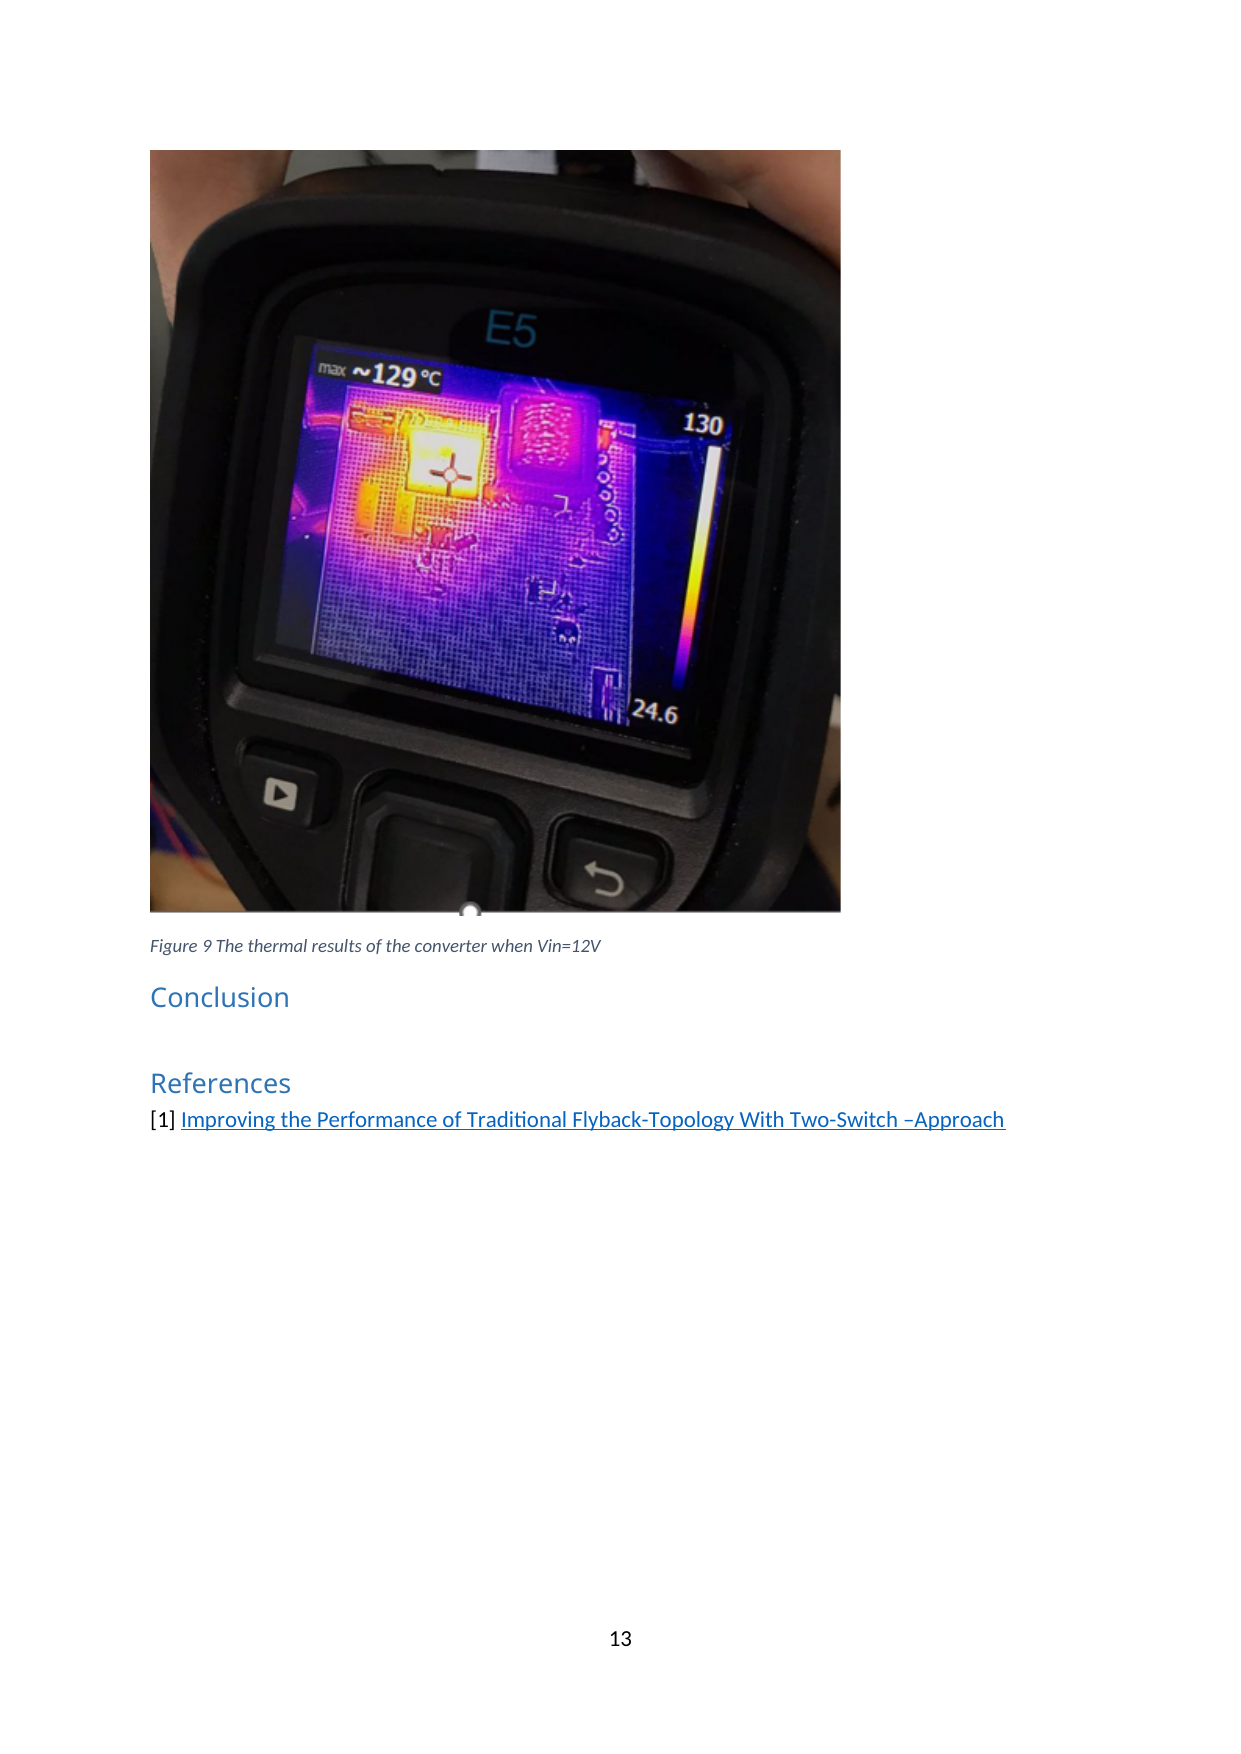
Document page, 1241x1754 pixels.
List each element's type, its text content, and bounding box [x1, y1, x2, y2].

subtitle References [150, 1065, 1090, 1102]
subtitle Conclusion [150, 978, 1090, 1015]
text Figure 9 The thermal results of the converter when Vin=12V [150, 934, 1090, 957]
text [1] Improving the Performance of Traditional Flyback-Topology With Two-Switch –Approach [150, 1105, 1090, 1133]
picture [150, 150, 841, 916]
